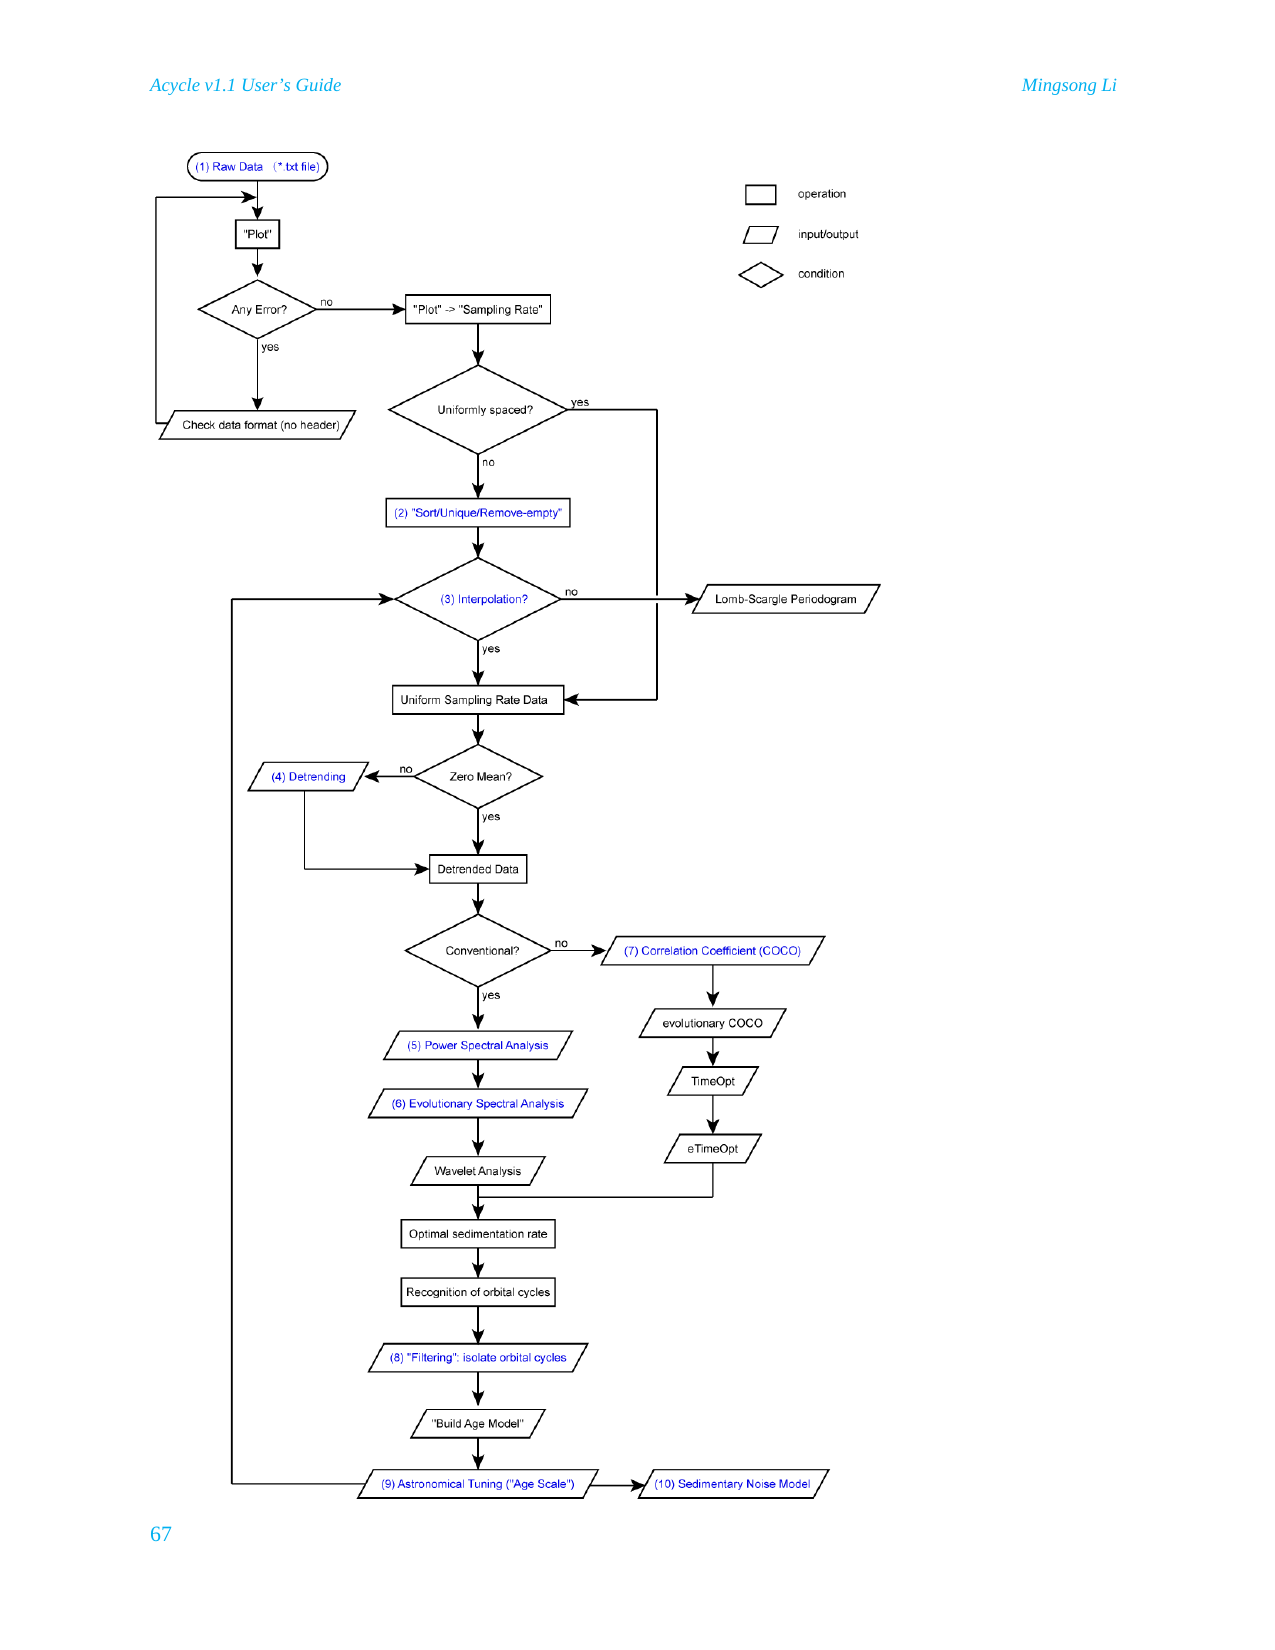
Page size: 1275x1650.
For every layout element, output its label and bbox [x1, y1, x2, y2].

picture [151, 81, 157, 89]
picture [150, 150, 884, 1500]
